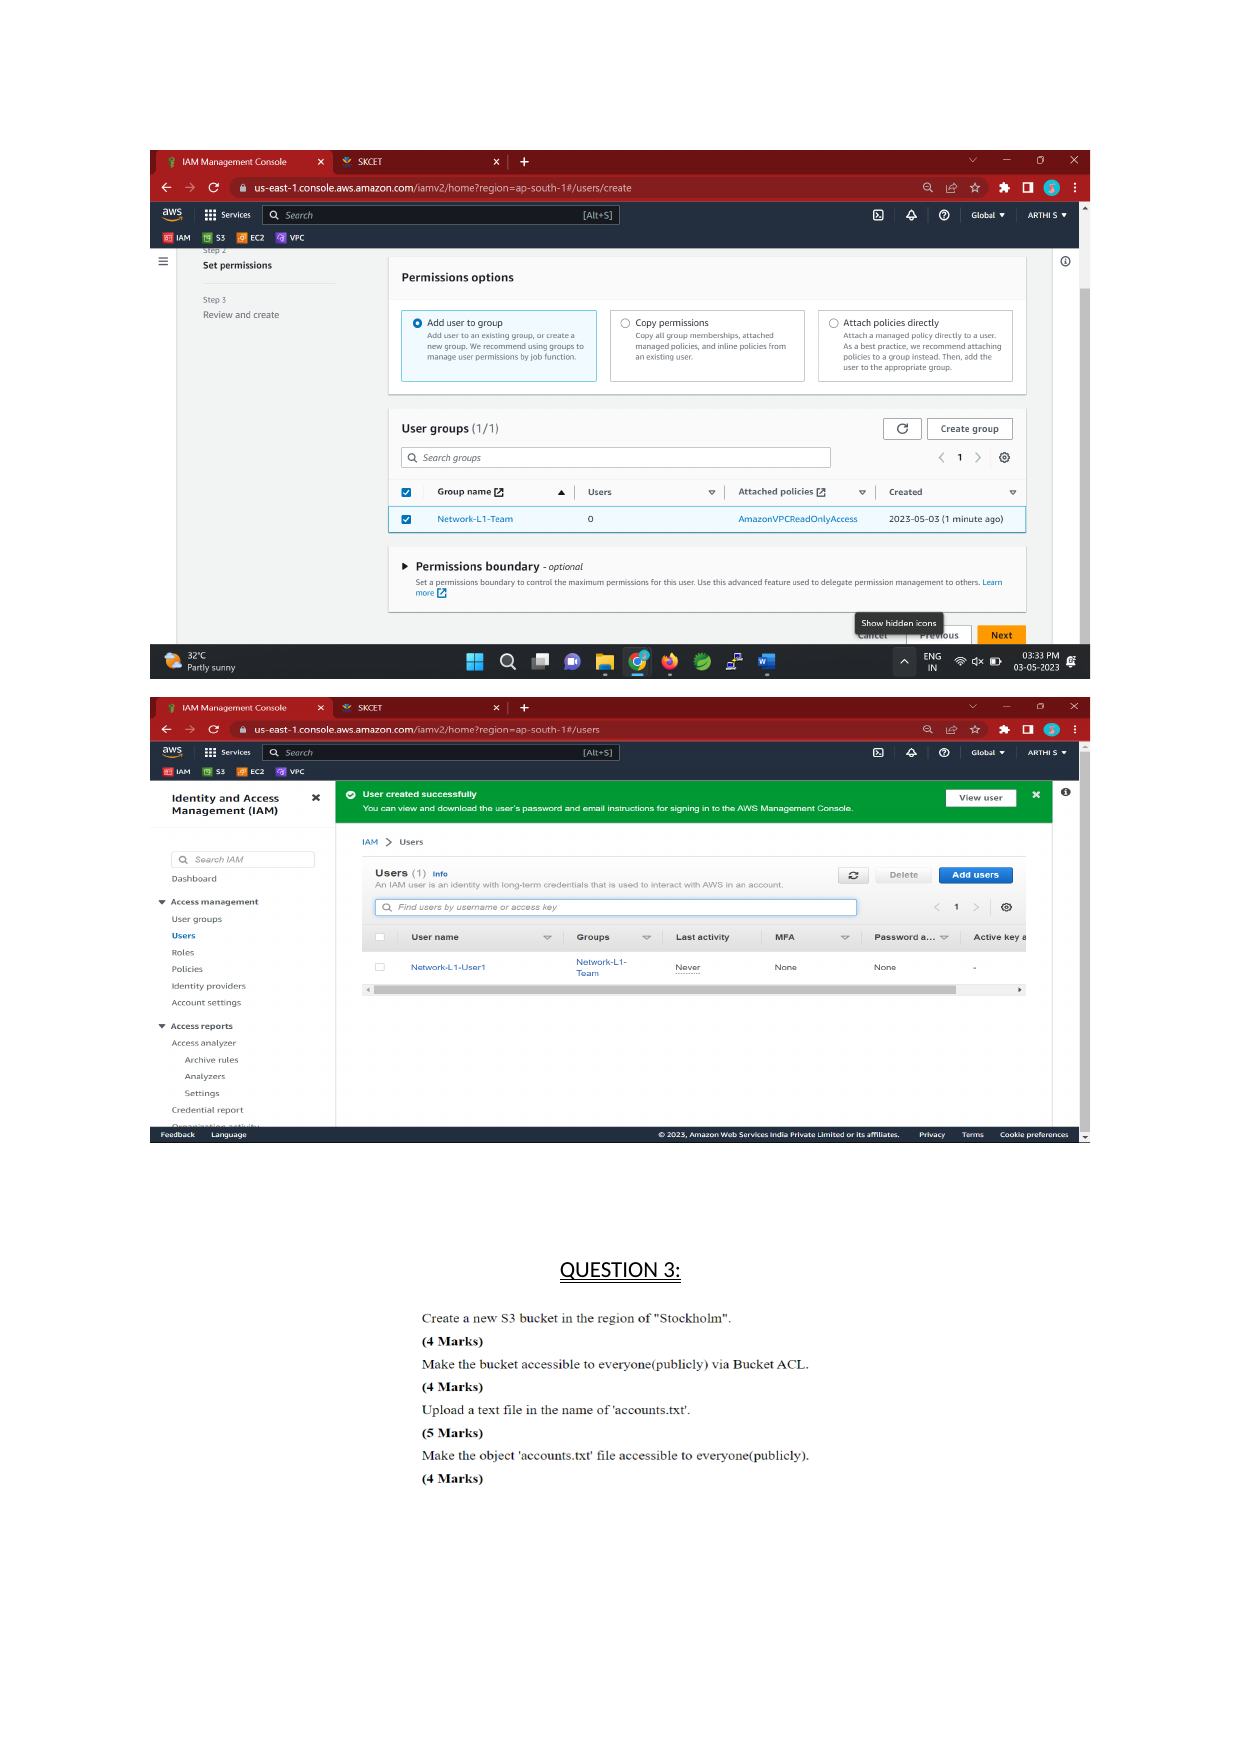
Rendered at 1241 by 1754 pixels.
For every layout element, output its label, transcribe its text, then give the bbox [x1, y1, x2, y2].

picture [150, 697, 1091, 1143]
picture [150, 150, 1091, 679]
text QUESTION 3: [150, 1255, 1090, 1283]
picture [413, 1302, 827, 1489]
